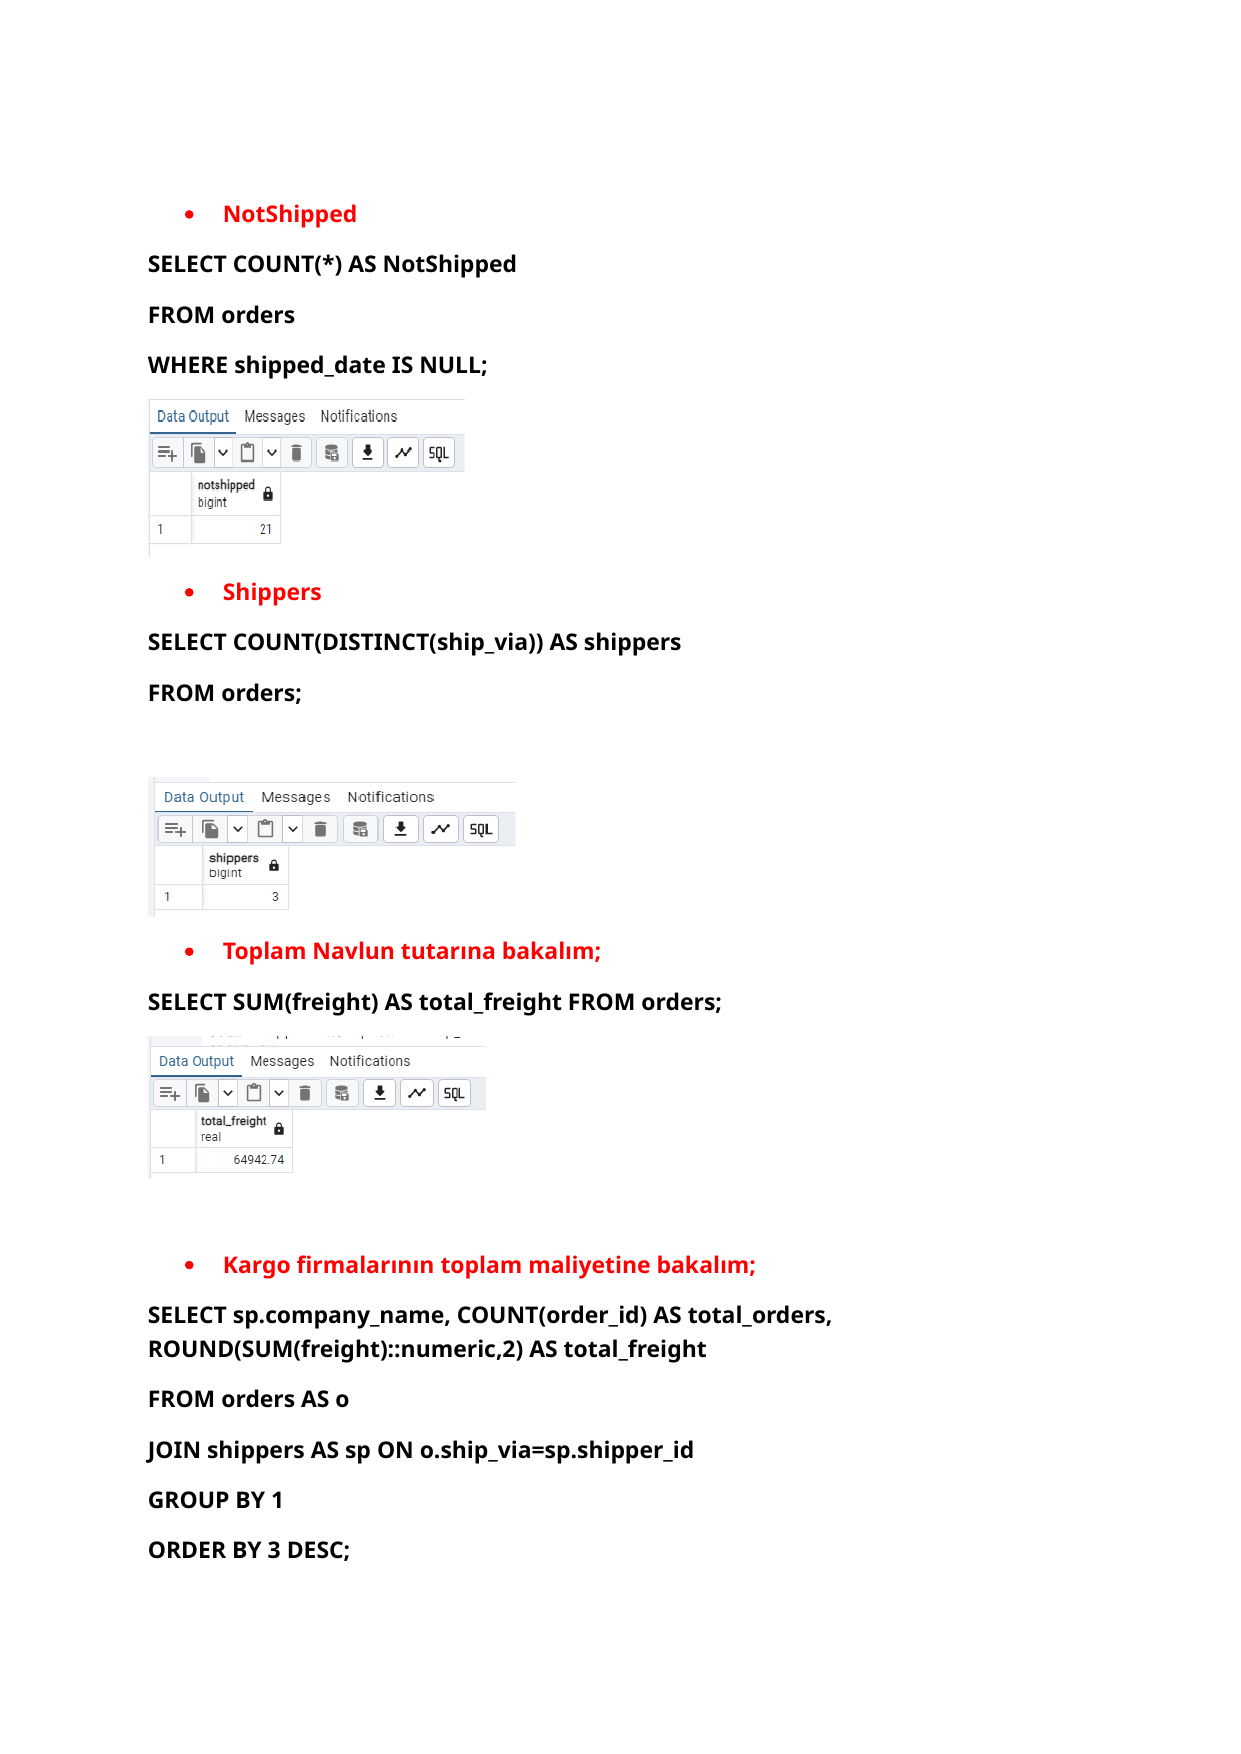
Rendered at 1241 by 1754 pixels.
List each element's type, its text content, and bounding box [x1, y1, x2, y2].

text WHERE shipped_date IS NULL; [148, 349, 1093, 381]
text SELECT COUNT(*) AS NotShipped [148, 248, 1093, 280]
list Kargo firmalarının toplam maliyetine bakalım; [185, 1249, 1093, 1280]
text FROM orders [148, 299, 1093, 330]
picture [147, 399, 465, 557]
text JOIN shippers AS sp ON o.ship_via=sp.shipper_id [148, 1434, 1093, 1465]
list NotShipped [185, 198, 1093, 229]
picture [147, 1036, 486, 1179]
text SELECT COUNT(DISTINCT(ship_via)) AS shippers [148, 626, 1093, 657]
text FROM orders AS o [148, 1383, 1093, 1414]
text GROUP BY 1 [148, 1484, 1093, 1515]
text SELECT sp.company_name, COUNT(order_id) AS total_orders, ROUND(SUM(freight)::numeric,2) AS total_freight [148, 1299, 1093, 1364]
text SELECT SUM(freight) AS total_freight FROM orders; [148, 986, 1093, 1017]
picture [147, 777, 516, 917]
text ORDER BY 3 DESC; [148, 1534, 1093, 1566]
list Toplam Navlun tutarına bakalım; [185, 935, 1093, 967]
text FROM orders; [148, 677, 1093, 708]
list Shippers [185, 576, 1093, 607]
